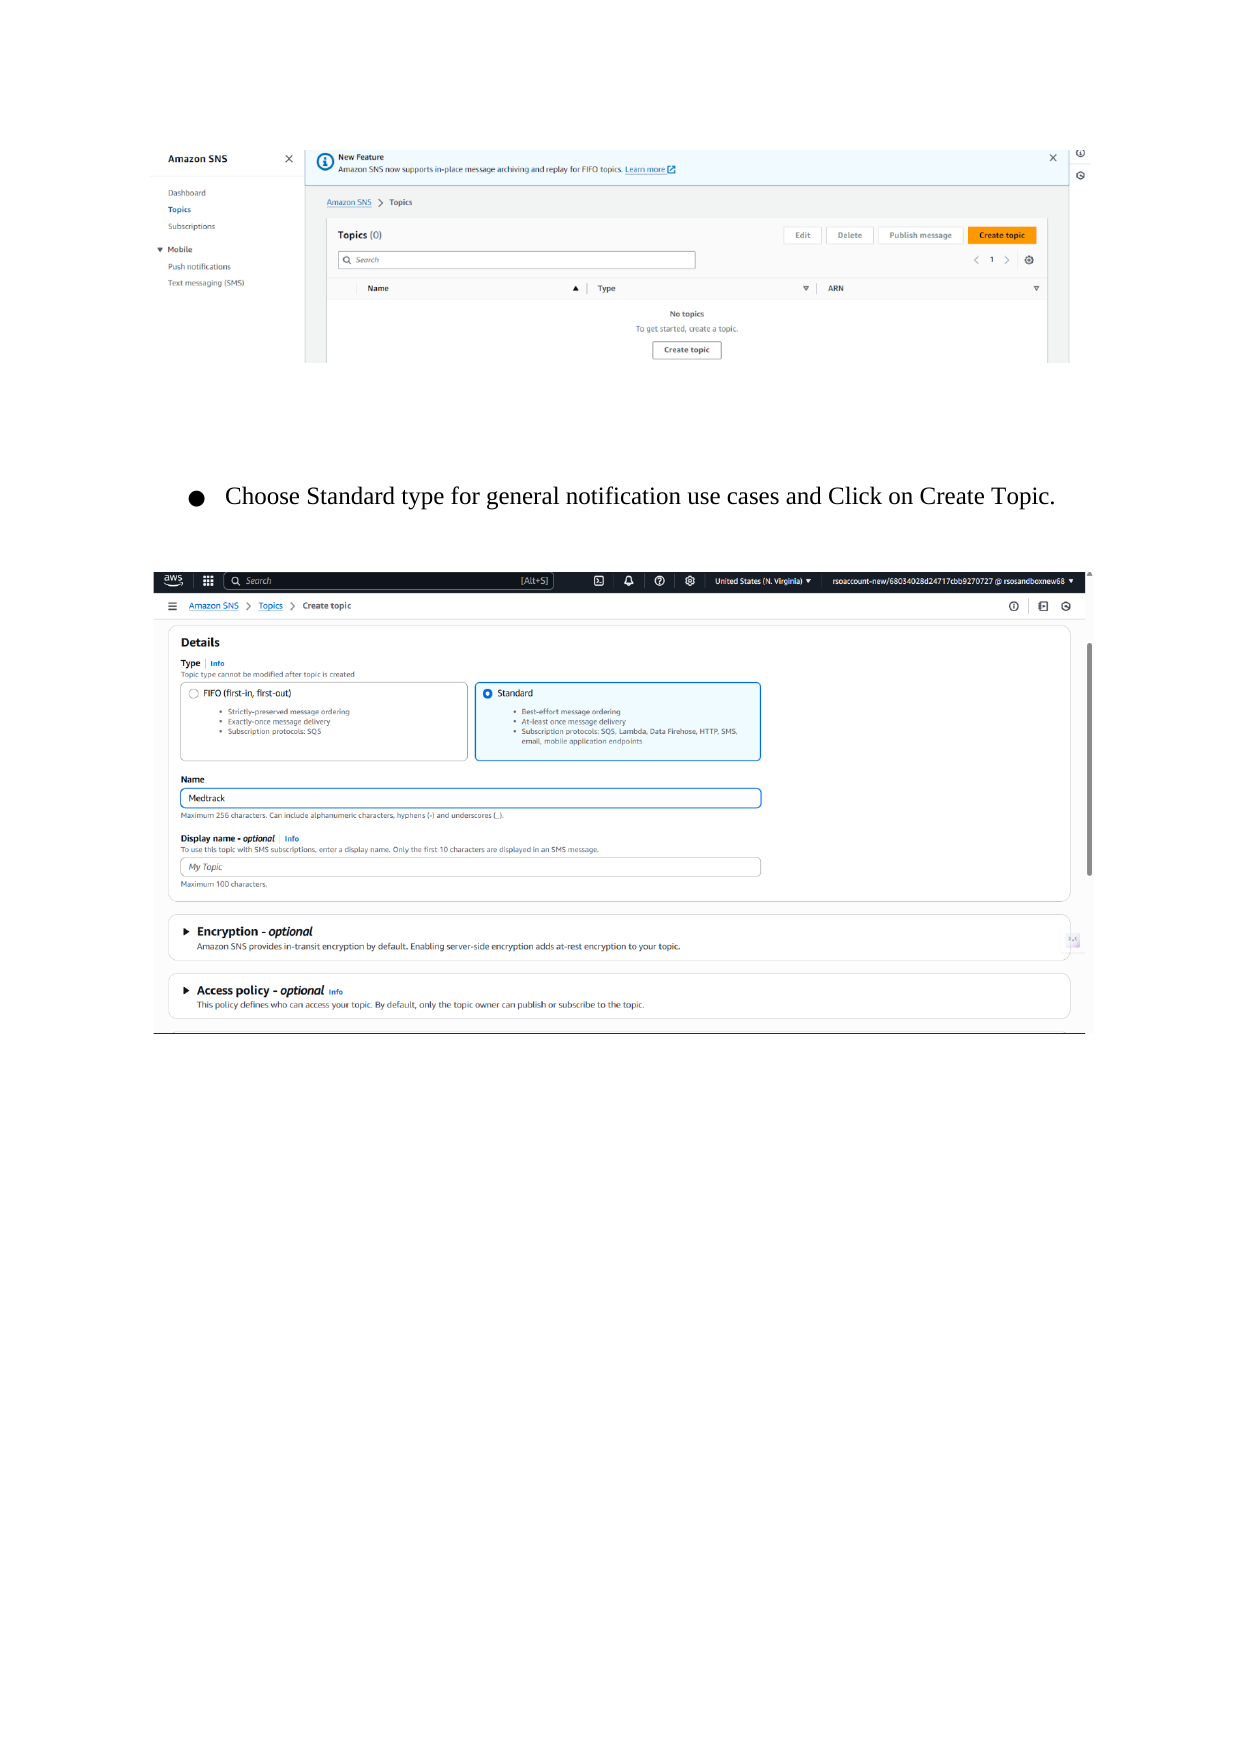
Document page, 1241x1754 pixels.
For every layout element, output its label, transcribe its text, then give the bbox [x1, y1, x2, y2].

picture [153, 572, 1094, 1034]
picture [150, 150, 1091, 363]
list Choose Standard type for general notification use cases and Click on Create Topic. [187, 474, 1090, 516]
